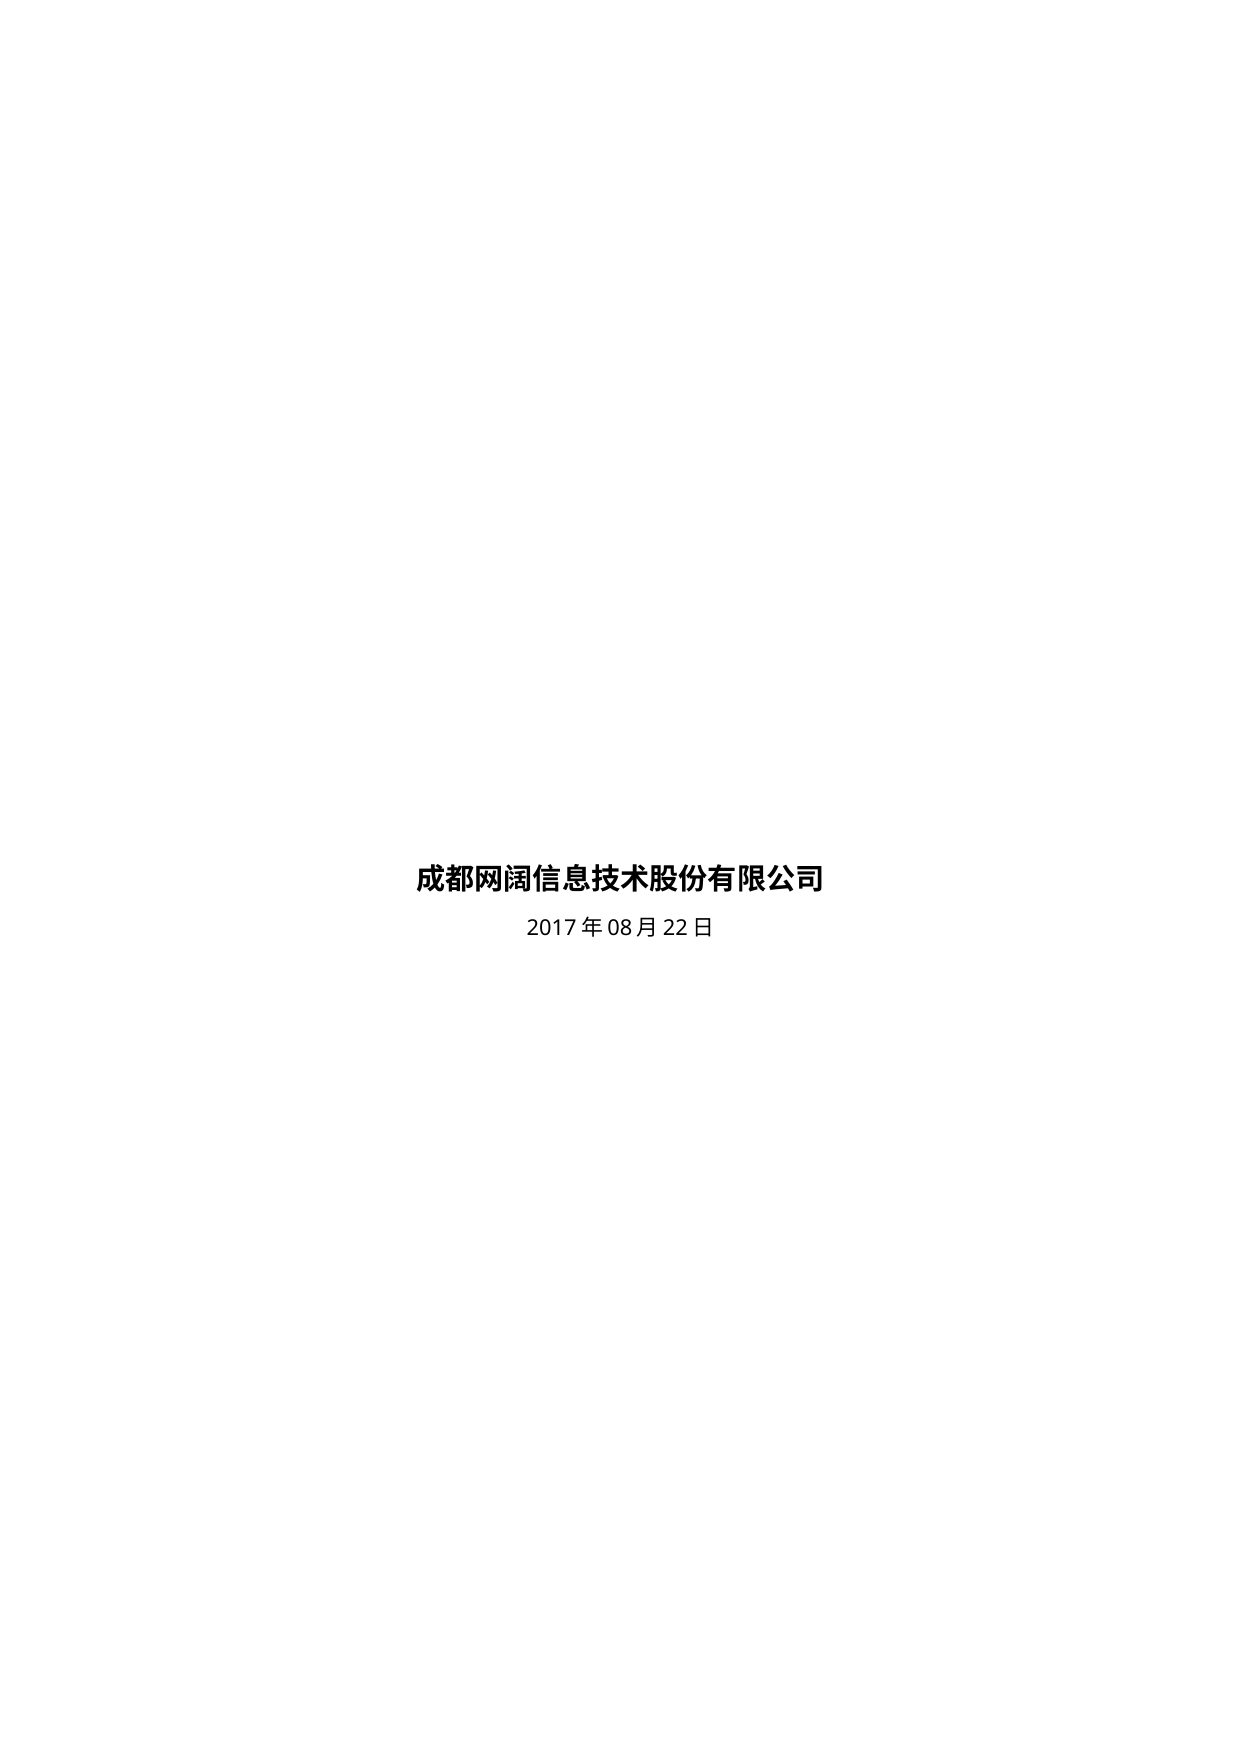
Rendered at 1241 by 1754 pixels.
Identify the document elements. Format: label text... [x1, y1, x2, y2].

text 成都网阔信息技术股份有限公司 [187, 844, 1053, 909]
text 2017年08月22日 [187, 909, 1053, 942]
